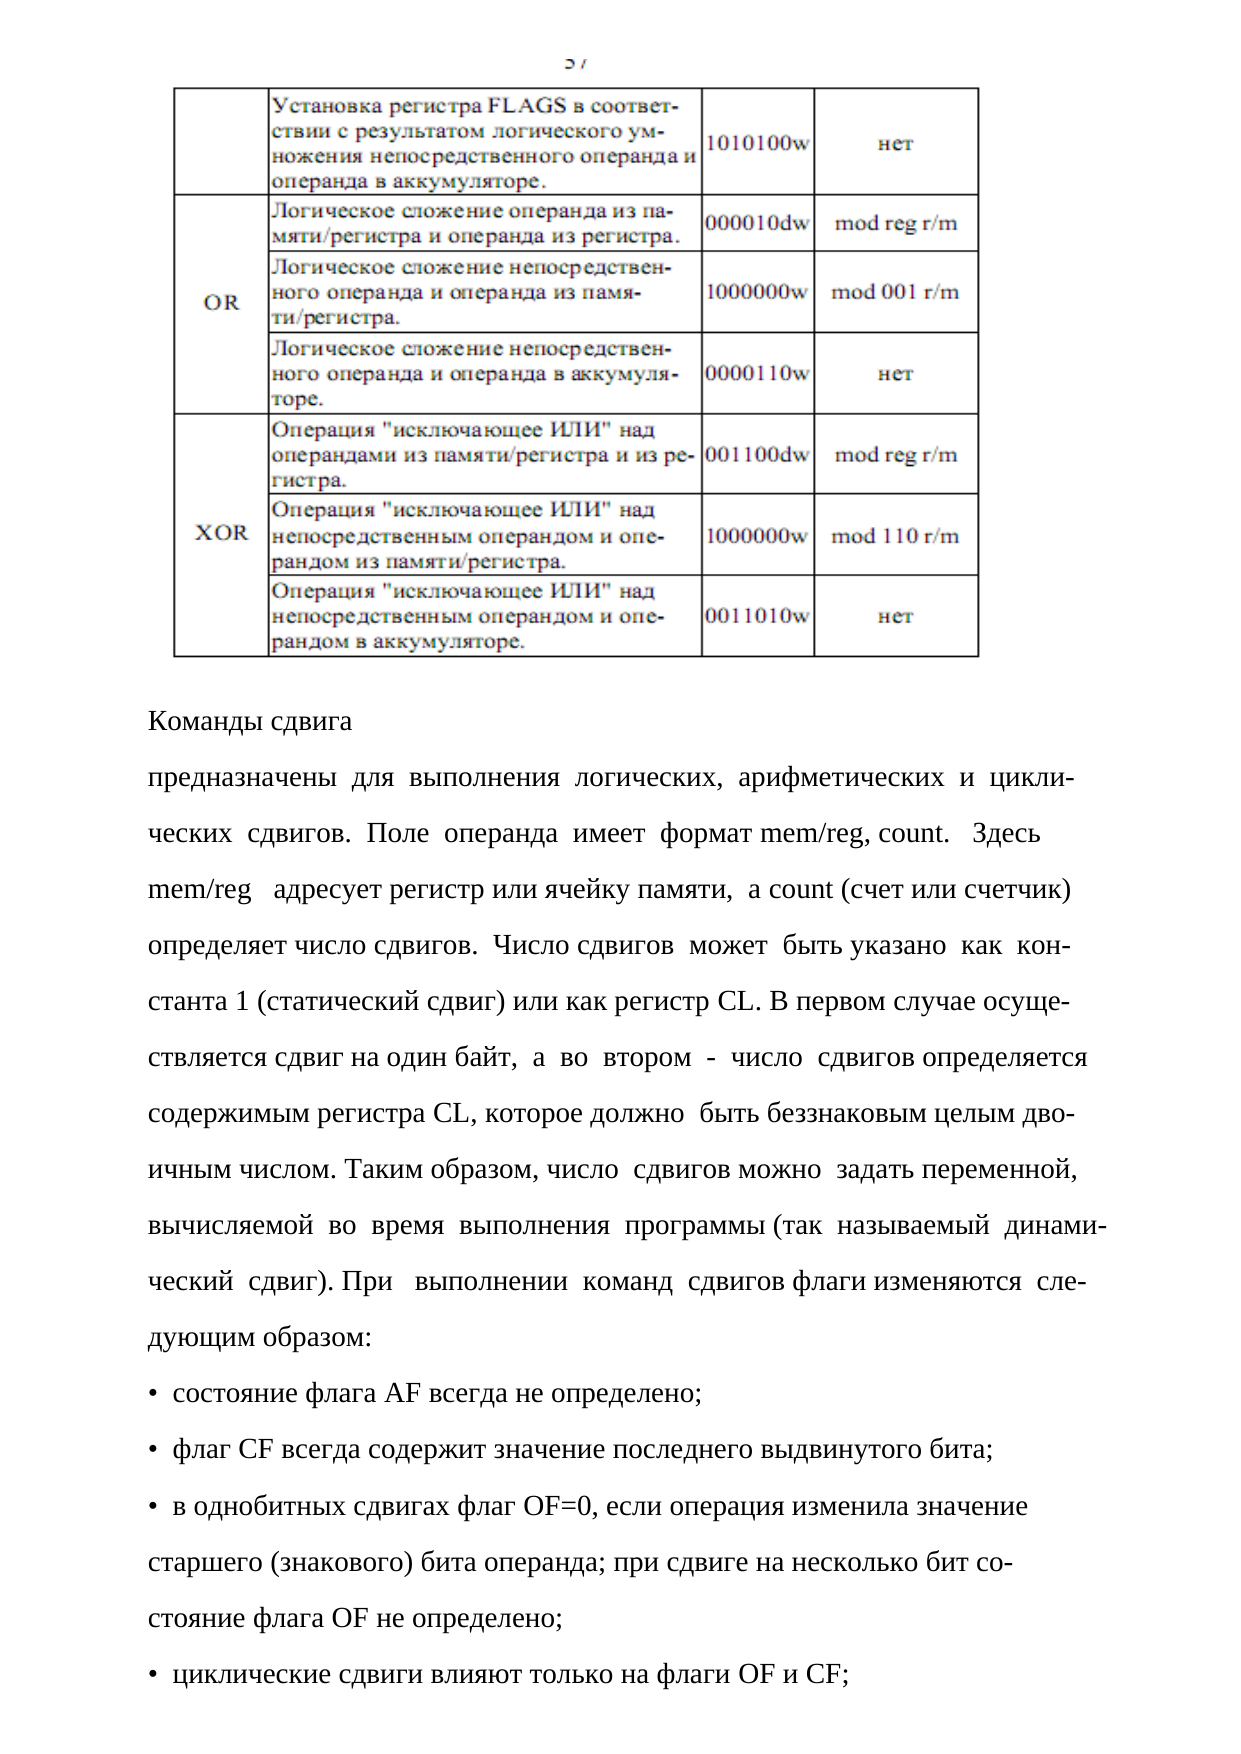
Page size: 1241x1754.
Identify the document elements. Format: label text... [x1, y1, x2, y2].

text • состояние флага AF всегда не определено; [74, 1376, 1181, 1409]
text • в однобитных сдвигах флаг OF=0, если операция изменила значение [74, 1488, 1181, 1521]
text ствляется сдвиг на один байт, а во втором - число сдвигов определяется [74, 1039, 1181, 1073]
text дующим образом: [74, 1319, 1181, 1353]
text ичным числом. Таким образом, число сдвигов можно задать переменной, [74, 1151, 1181, 1185]
text mem/reg адресует регистр или ячейку памяти, а count (счет или счетчик) [74, 871, 1181, 905]
text предназначены для выполнения логических, арифметических и цикли- [74, 759, 1181, 793]
text • циклические сдвиги влияют только на флаги OF и CF; [74, 1656, 1181, 1689]
text стояние флага OF не определено; [74, 1600, 1181, 1633]
text станта 1 (статический сдвиг) или как регистр CL. В первом случае осуще- [74, 983, 1181, 1017]
text • флаг CF всегда содержит значение последнего выдвинутого бита; [74, 1432, 1181, 1465]
text Команды сдвига [74, 703, 1181, 737]
picture [147, 59, 1001, 681]
text ческих сдвигов. Поле операнда имеет формат mem/reg, count. Здесь [74, 815, 1181, 849]
text вычисляемой во время выполнения программы (так называемый динами- [74, 1207, 1181, 1241]
text содержимым регистра CL, которое должно быть беззнаковым целым дво- [74, 1095, 1181, 1129]
text определяет число сдвигов. Число сдвигов может быть указано как кон- [74, 927, 1181, 961]
text старшего (знакового) бита операнда; при сдвиге на несколько бит со- [74, 1544, 1181, 1577]
text ческий сдвиг). При выполнении команд сдвигов флаги изменяются сле- [74, 1263, 1181, 1297]
